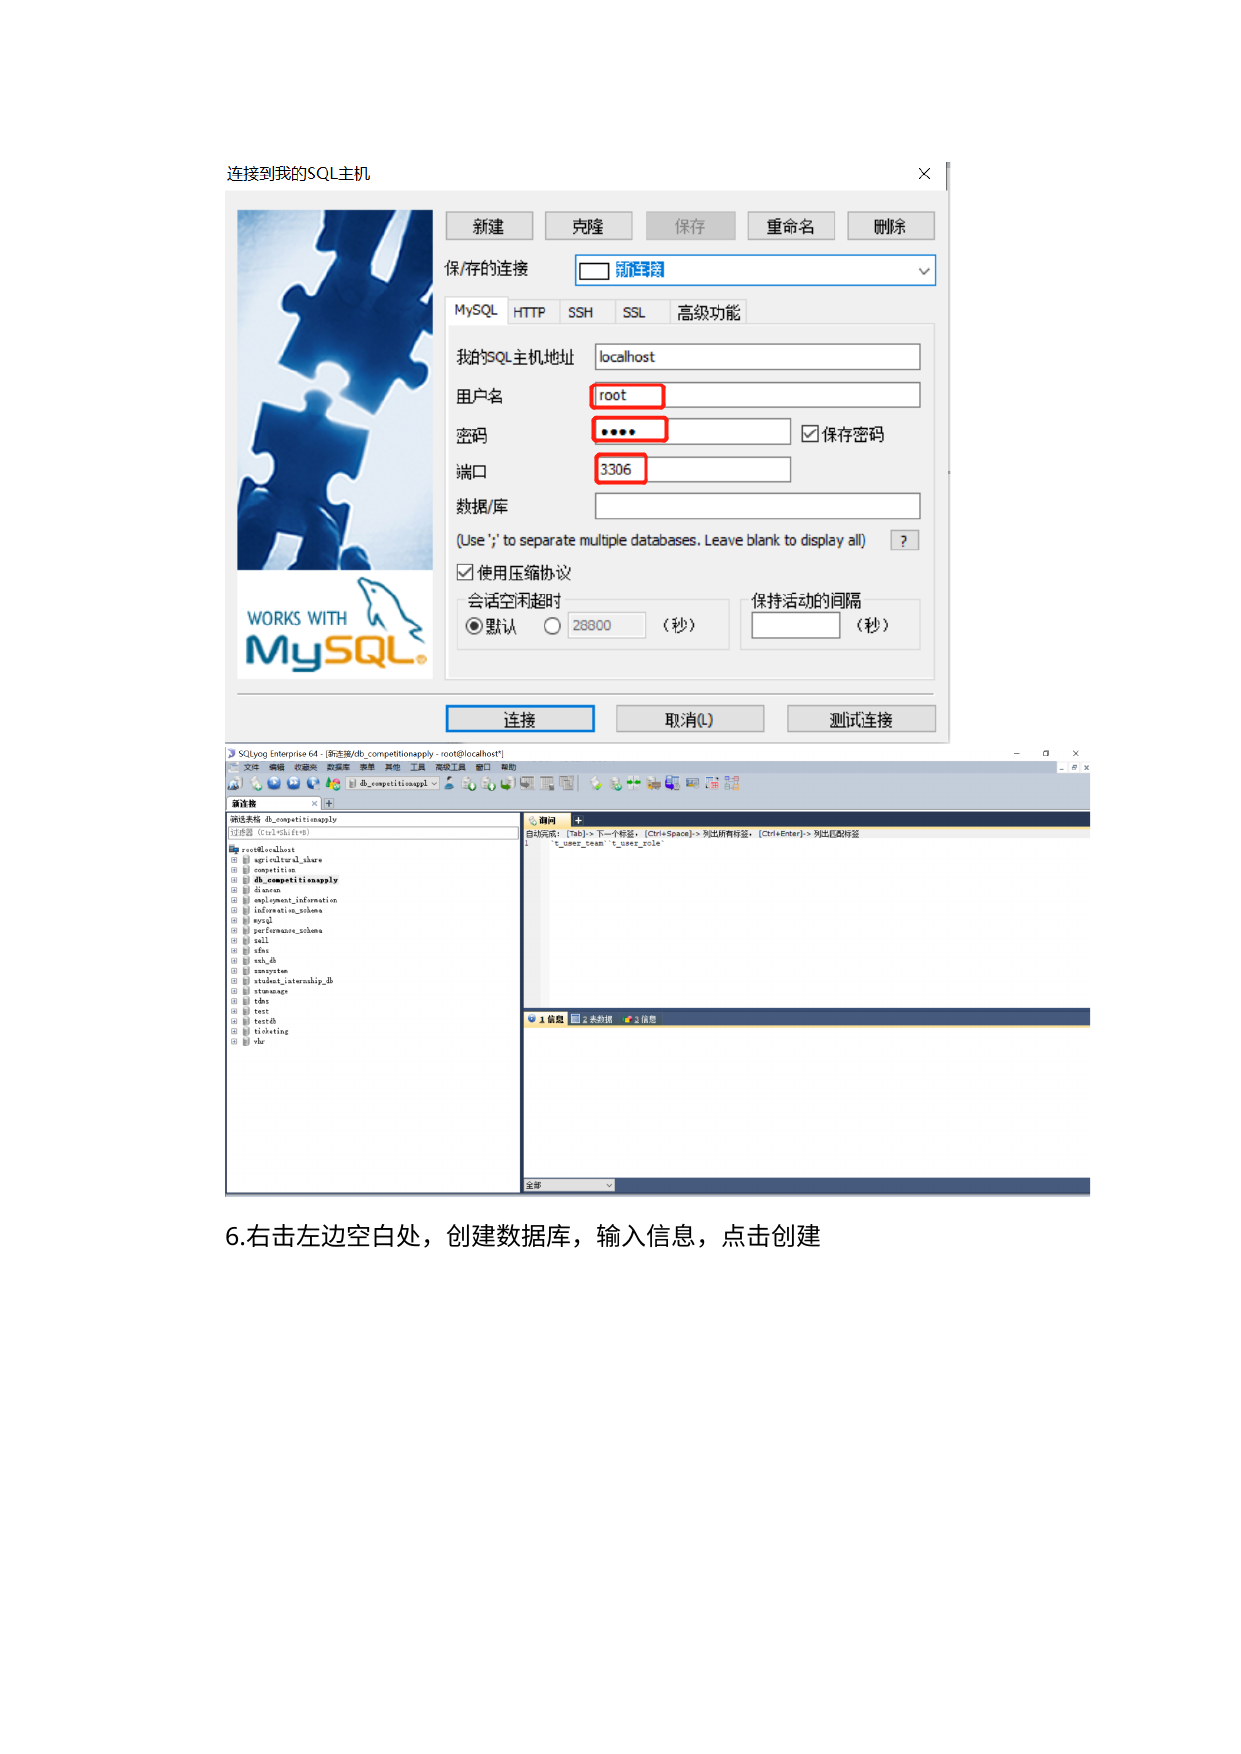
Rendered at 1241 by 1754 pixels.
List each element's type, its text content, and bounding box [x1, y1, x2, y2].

picture [225, 162, 951, 744]
list 6.右击左边空白处，创建数据库，输入信息，点击创建 [225, 1197, 1053, 1267]
picture [225, 747, 1091, 1197]
